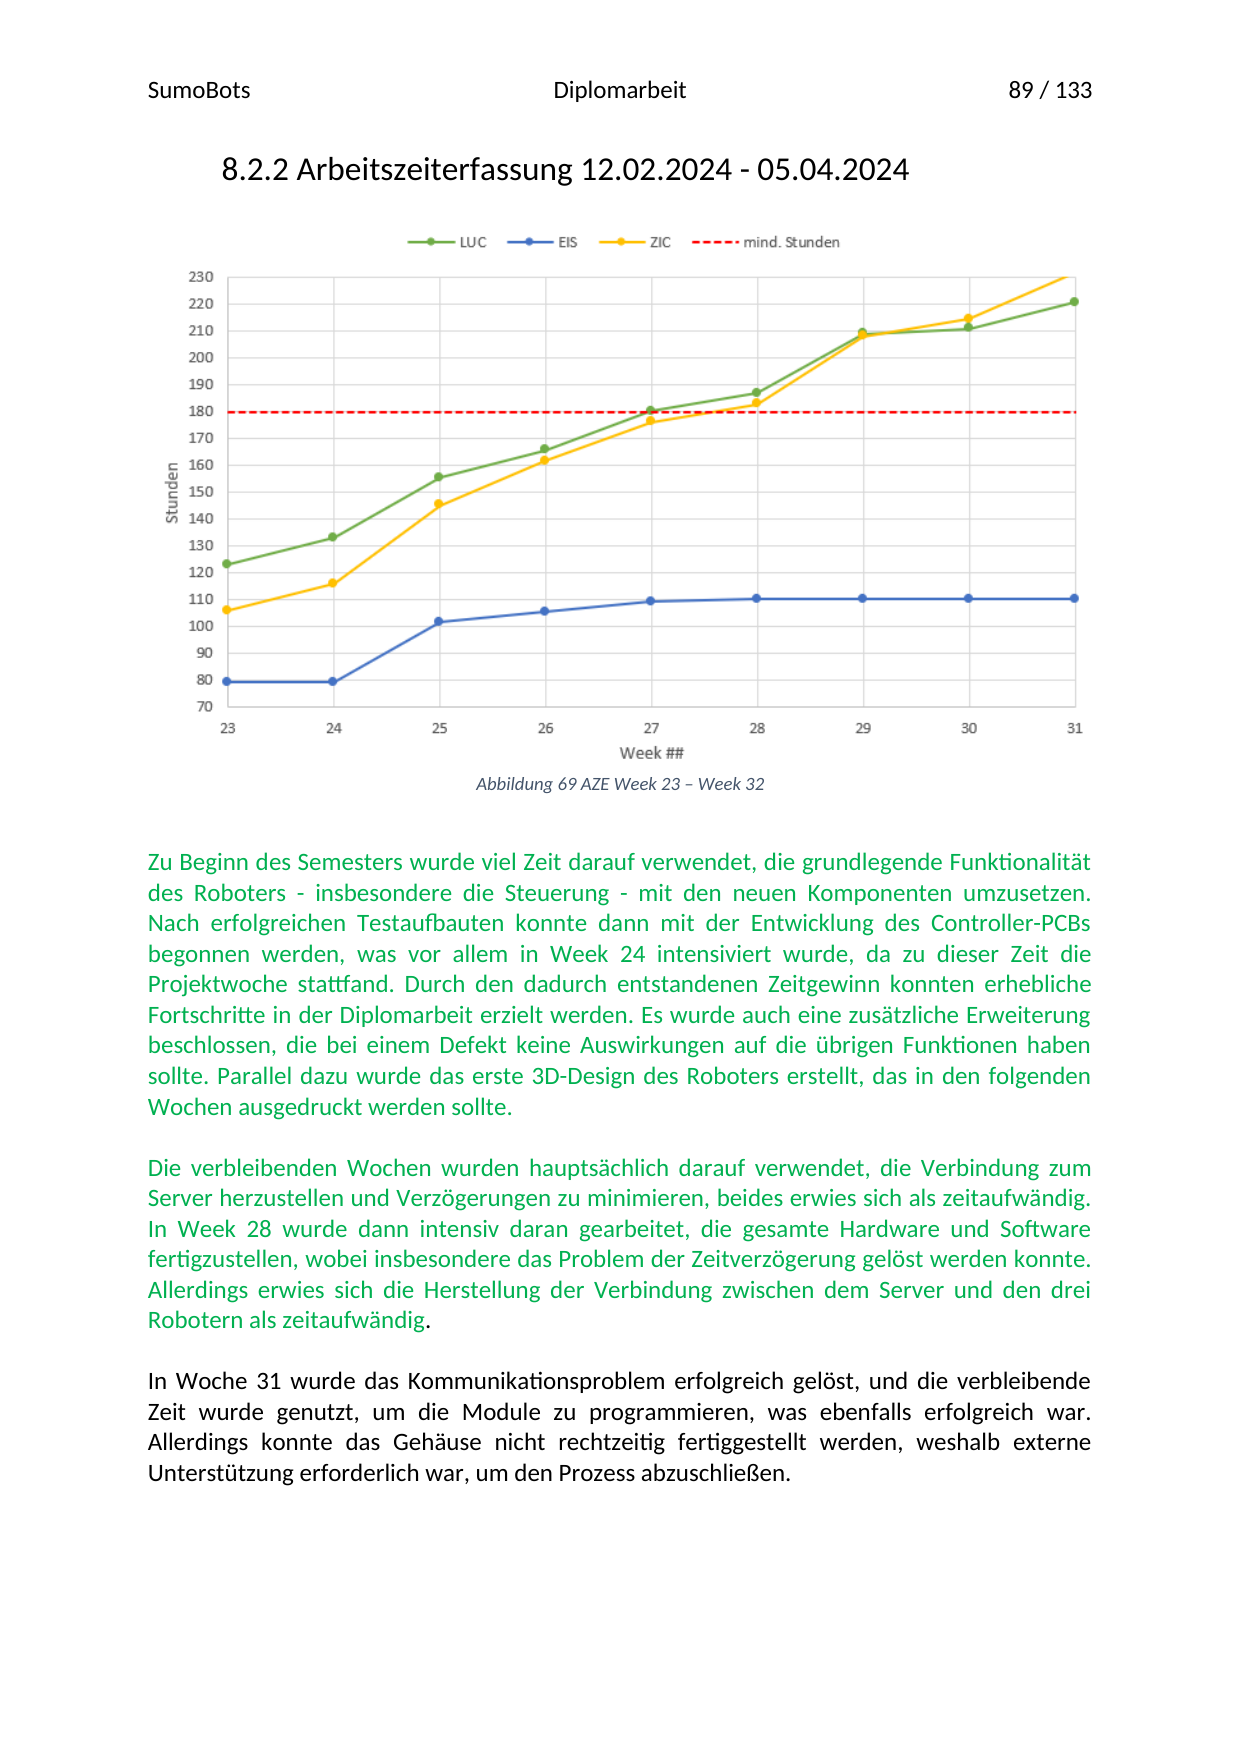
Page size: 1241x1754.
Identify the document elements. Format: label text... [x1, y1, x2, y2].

subtitle Arbeitszeiterfassung 12.02.2024 - 05.04.2024 [221, 148, 1093, 188]
picture [147, 218, 1093, 773]
text In Woche 31 wurde das Kommunikationsproblem erfolgreich gelöst, und die verbleibende Zeit wurde genutzt, um die Module zu programmieren, was ebenfalls erfolgreich war. Allerdings konnte das Gehäuse nicht rechtzeitig fertiggestellt werden, weshalb externe Unterstützung erforderlich war, um den Prozess abzuschließen. [148, 1365, 1093, 1487]
text Die verbleibenden Wochen wurden hauptsächlich darauf verwendet, die Verbindung zum Server herzustellen und Verzögerungen zu minimieren, beides erwies sich als zeitaufwändig. In Week 28 wurde dann intensiv daran gearbeitet, die gesamte Hardware und Software fertigzustellen, wobei insbesondere das Problem der Zeitverzögerung gelöst werden konnte. Allerdings erwies sich die Herstellung der Verbindung zwischen dem Server und den drei Robotern als zeitaufwändig. [148, 1152, 1093, 1335]
text Zu Beginn des Semesters wurde viel Zeit darauf verwendet, die grundlegende Funktionalität des Roboters - insbesondere die Steuerung - mit den neuen Komponenten umzusetzen. Nach erfolgreichen Testaufbauten konnte dann mit der Entwicklung des Controller-PCBs begonnen werden, was vor allem in Week 24 intensiviert wurde, da zu dieser Zeit die Projektwoche stattfand. Durch den dadurch entstandenen Zeitgewinn konnten erhebliche Fortschritte in der Diplomarbeit erzielt werden. Es wurde auch eine zusätzliche Erweiterung beschlossen, die bei einem Defekt keine Auswirkungen auf die übrigen Funktionen haben sollte. Parallel dazu wurde das erste 3D-Design des Roboters erstellt, das in den folgenden Wochen ausgedruckt werden sollte. [148, 847, 1093, 1121]
